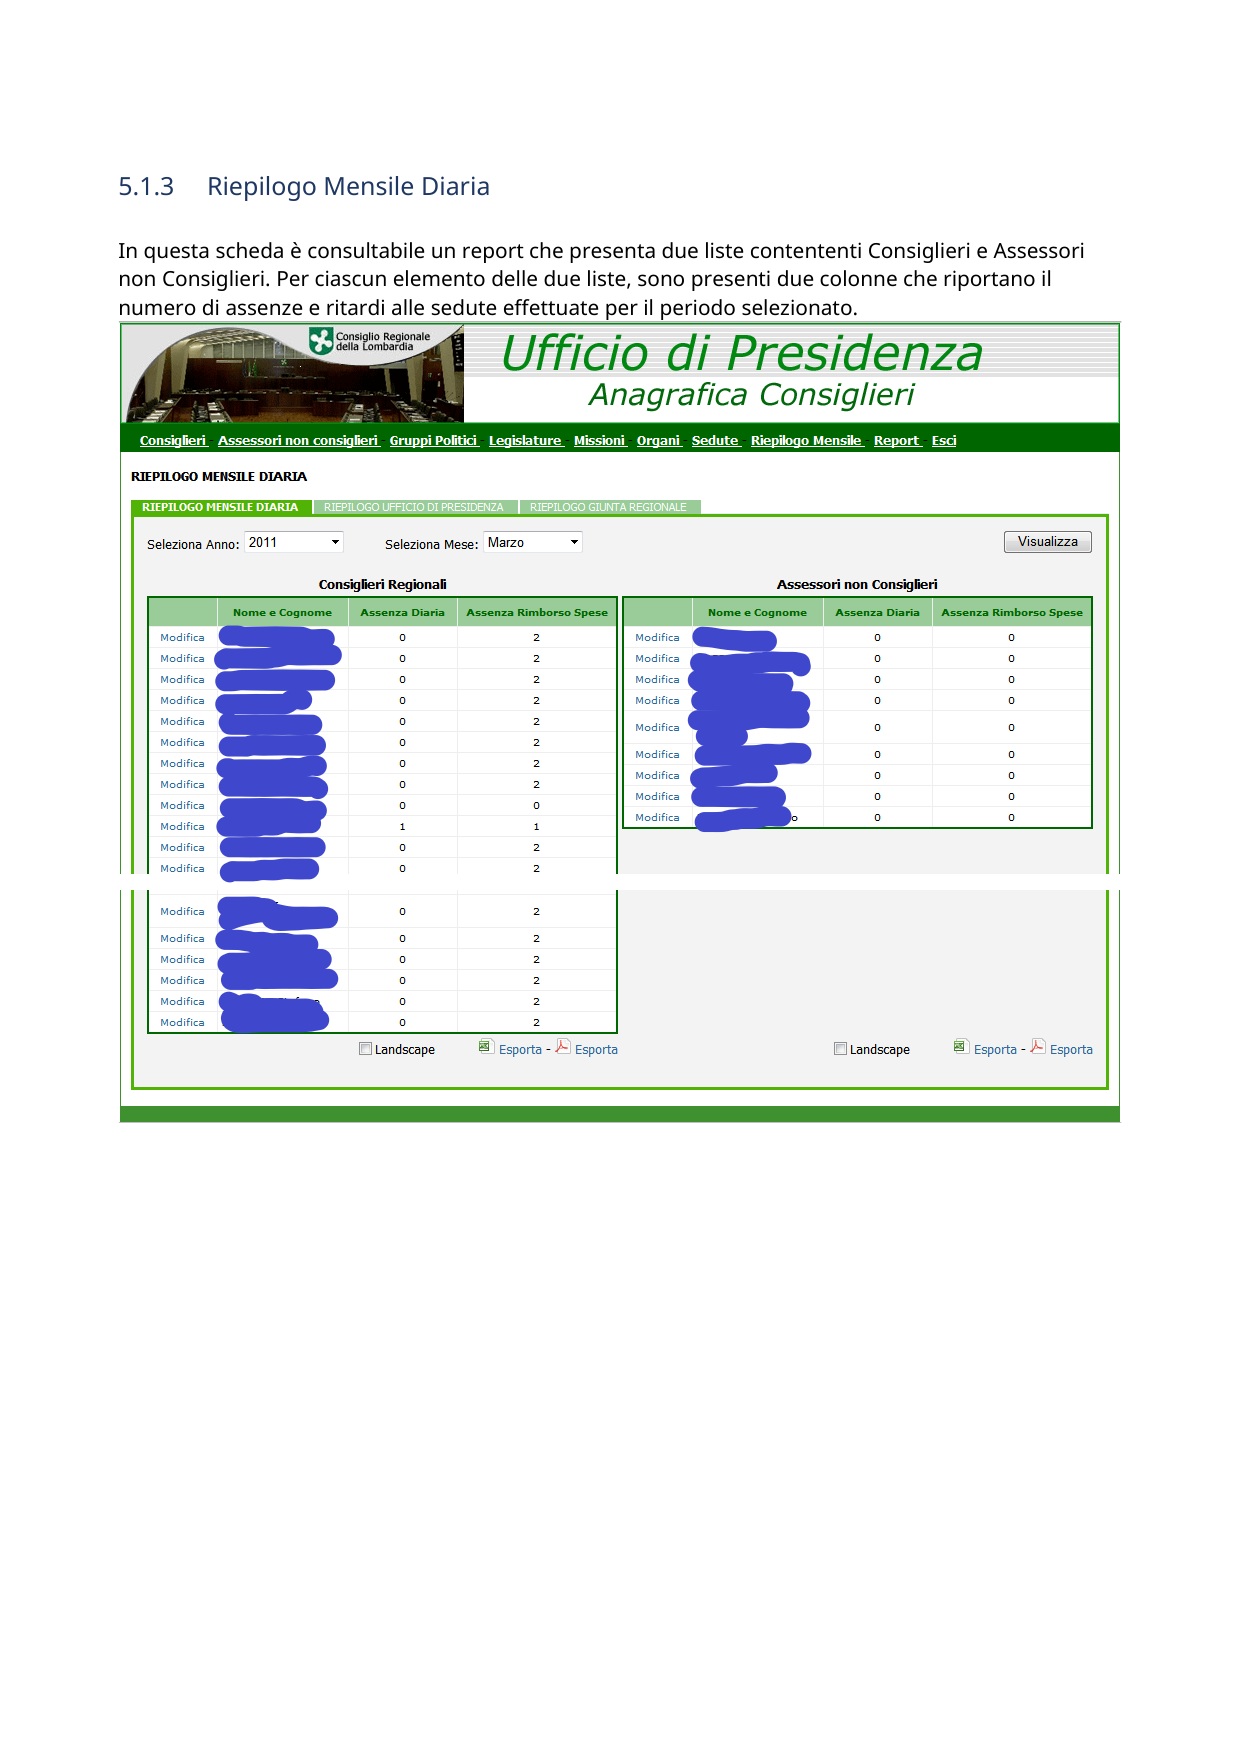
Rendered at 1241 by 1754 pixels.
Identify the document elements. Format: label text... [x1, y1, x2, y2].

picture [118, 321, 1122, 1123]
subtitle Riepilogo Mensile Diaria [118, 168, 1122, 202]
text In questa scheda è consultabile un report che presenta due liste contententi Consiglieri e Assessori non Consiglieri. Per ciascun elemento delle due liste, sono presenti due colonne che riportano il numero di assenze e ritardi alle sedute effettuate per il periodo selezionato. [118, 236, 1122, 321]
